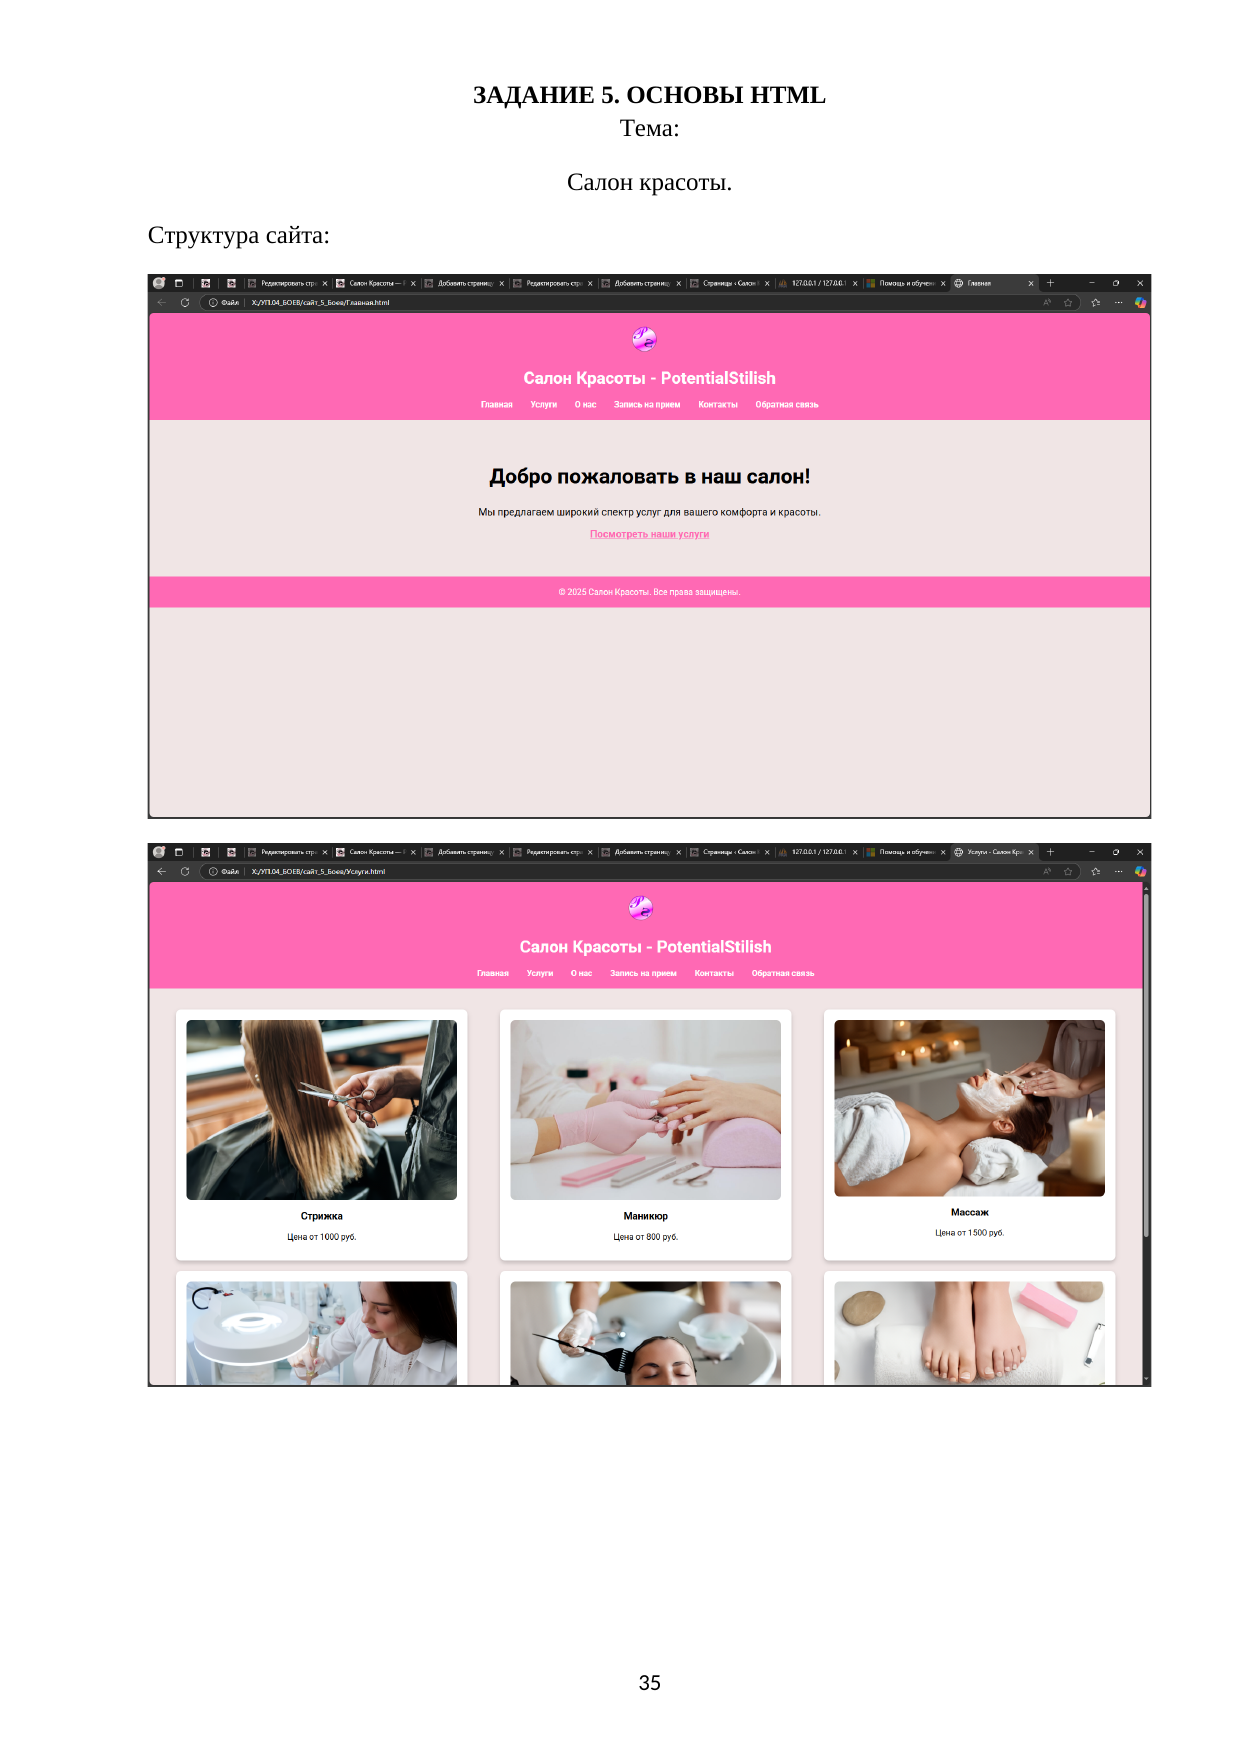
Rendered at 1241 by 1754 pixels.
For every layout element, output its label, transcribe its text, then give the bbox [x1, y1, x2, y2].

text Тема: [148, 113, 1152, 142]
picture [147, 274, 1152, 819]
subtitle ЗАДАНИЕ 5. ОСНОВЫ HTML [148, 80, 1152, 108]
text Салон красоты. [148, 167, 1152, 195]
text Структура сайта: [148, 221, 1152, 249]
picture [147, 843, 1152, 1387]
